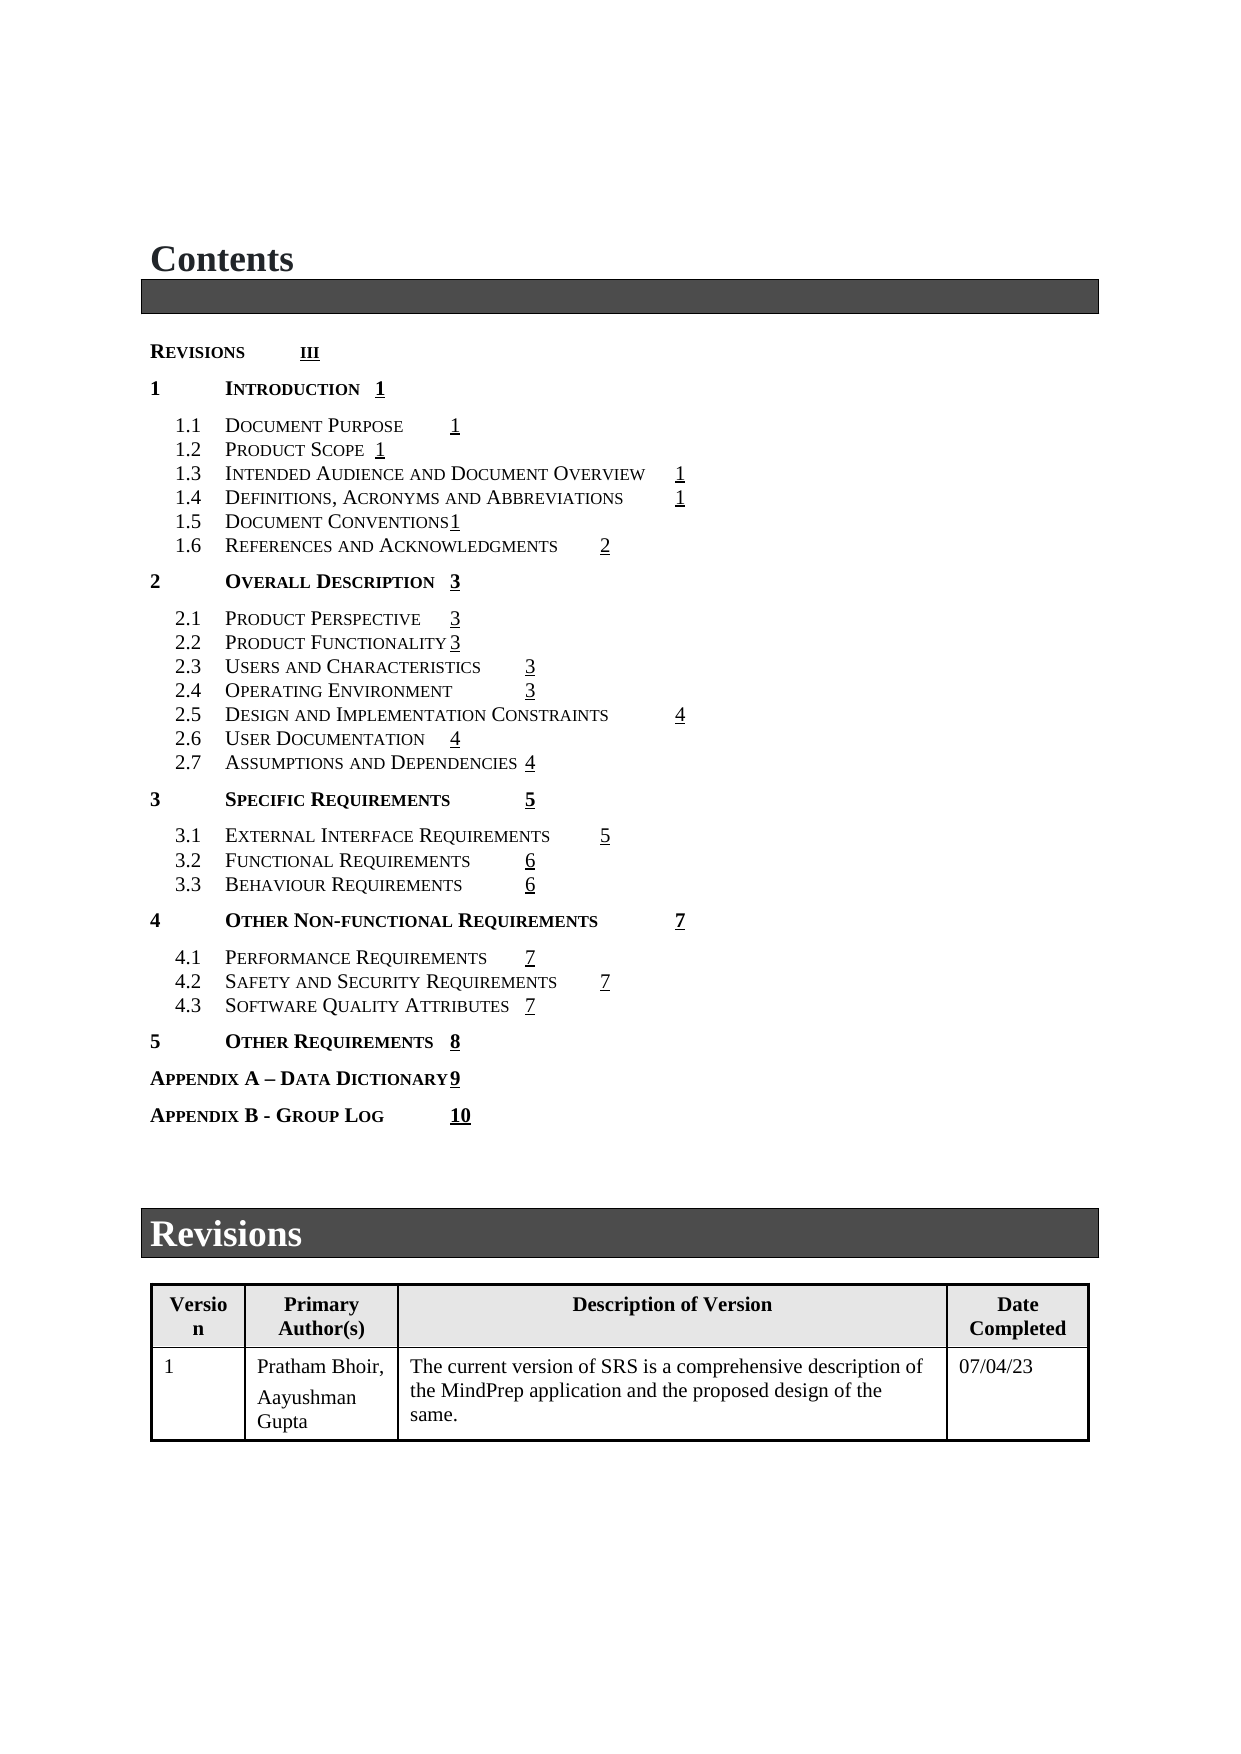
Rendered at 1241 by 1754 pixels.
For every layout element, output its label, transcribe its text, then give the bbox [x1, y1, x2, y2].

text 3 Specific Requirements 5 [150, 787, 1090, 811]
text 3.1 External Interface Requirements 5 [175, 823, 1090, 847]
text 4.3 Software Quality Attributes 7 [175, 993, 1090, 1017]
text 2.5 Design and Implementation Constraints 4 [175, 702, 1090, 726]
table_cell The current version of SRS is a comprehensive description of the MindPrep application and the proposed design of the same. [399, 1348, 946, 1439]
text 1.2 Product Scope 1 [175, 437, 1090, 461]
table_header Date Completed [948, 1286, 1087, 1346]
text 1.4 Definitions, Acronyms and Abbreviations 1 [175, 485, 1090, 509]
text 2 Overall Description 3 [150, 569, 1090, 593]
text Appendix B - Group Log 10 [150, 1102, 1090, 1127]
table_cell 07/04/23 [948, 1348, 1087, 1439]
table_cell Pratham Bhoir, Aayushman Gupta [246, 1348, 397, 1439]
text 2.2 Product Functionality 3 [175, 630, 1090, 654]
text Appendix A – Data Dictionary 9 [150, 1066, 1090, 1090]
text Revisions [142, 1209, 1098, 1257]
text 4.2 Safety and Security Requirements 7 [175, 969, 1090, 993]
text 2.1 Product Perspective 3 [175, 606, 1090, 630]
text 2.3 Users and Characteristics 3 [175, 654, 1090, 678]
text 2.4 Operating Environment 3 [175, 678, 1090, 702]
text Contents [150, 236, 1090, 279]
text 3.3 Behaviour Requirements 6 [175, 872, 1090, 896]
text 1 Introduction 1 [150, 376, 1090, 400]
text 1.3 Intended Audience and Document Overview 1 [175, 461, 1090, 485]
table_header Primary Author(s) [246, 1286, 397, 1346]
text 1.5 Document Conventions 1 [175, 509, 1090, 533]
text 2.7 Assumptions and Dependencies 4 [175, 750, 1090, 774]
text 2.6 User Documentation 4 [175, 726, 1090, 750]
text 3.2 Functional Requirements 6 [175, 847, 1090, 872]
text 5 Other Requirements 8 [150, 1029, 1090, 1053]
table_header Description of Version [399, 1286, 946, 1346]
table_cell 1 [153, 1348, 244, 1439]
text 1.6 References and Acknowledgments 2 [175, 533, 1090, 557]
text 1.1 Document Purpose 1 [175, 412, 1090, 437]
table_header Version [153, 1286, 244, 1346]
text Revisions iii [150, 339, 1090, 363]
text 4.1 Performance Requirements 7 [175, 945, 1090, 969]
text 4 Other Non-functional Requirements 7 [150, 908, 1090, 932]
